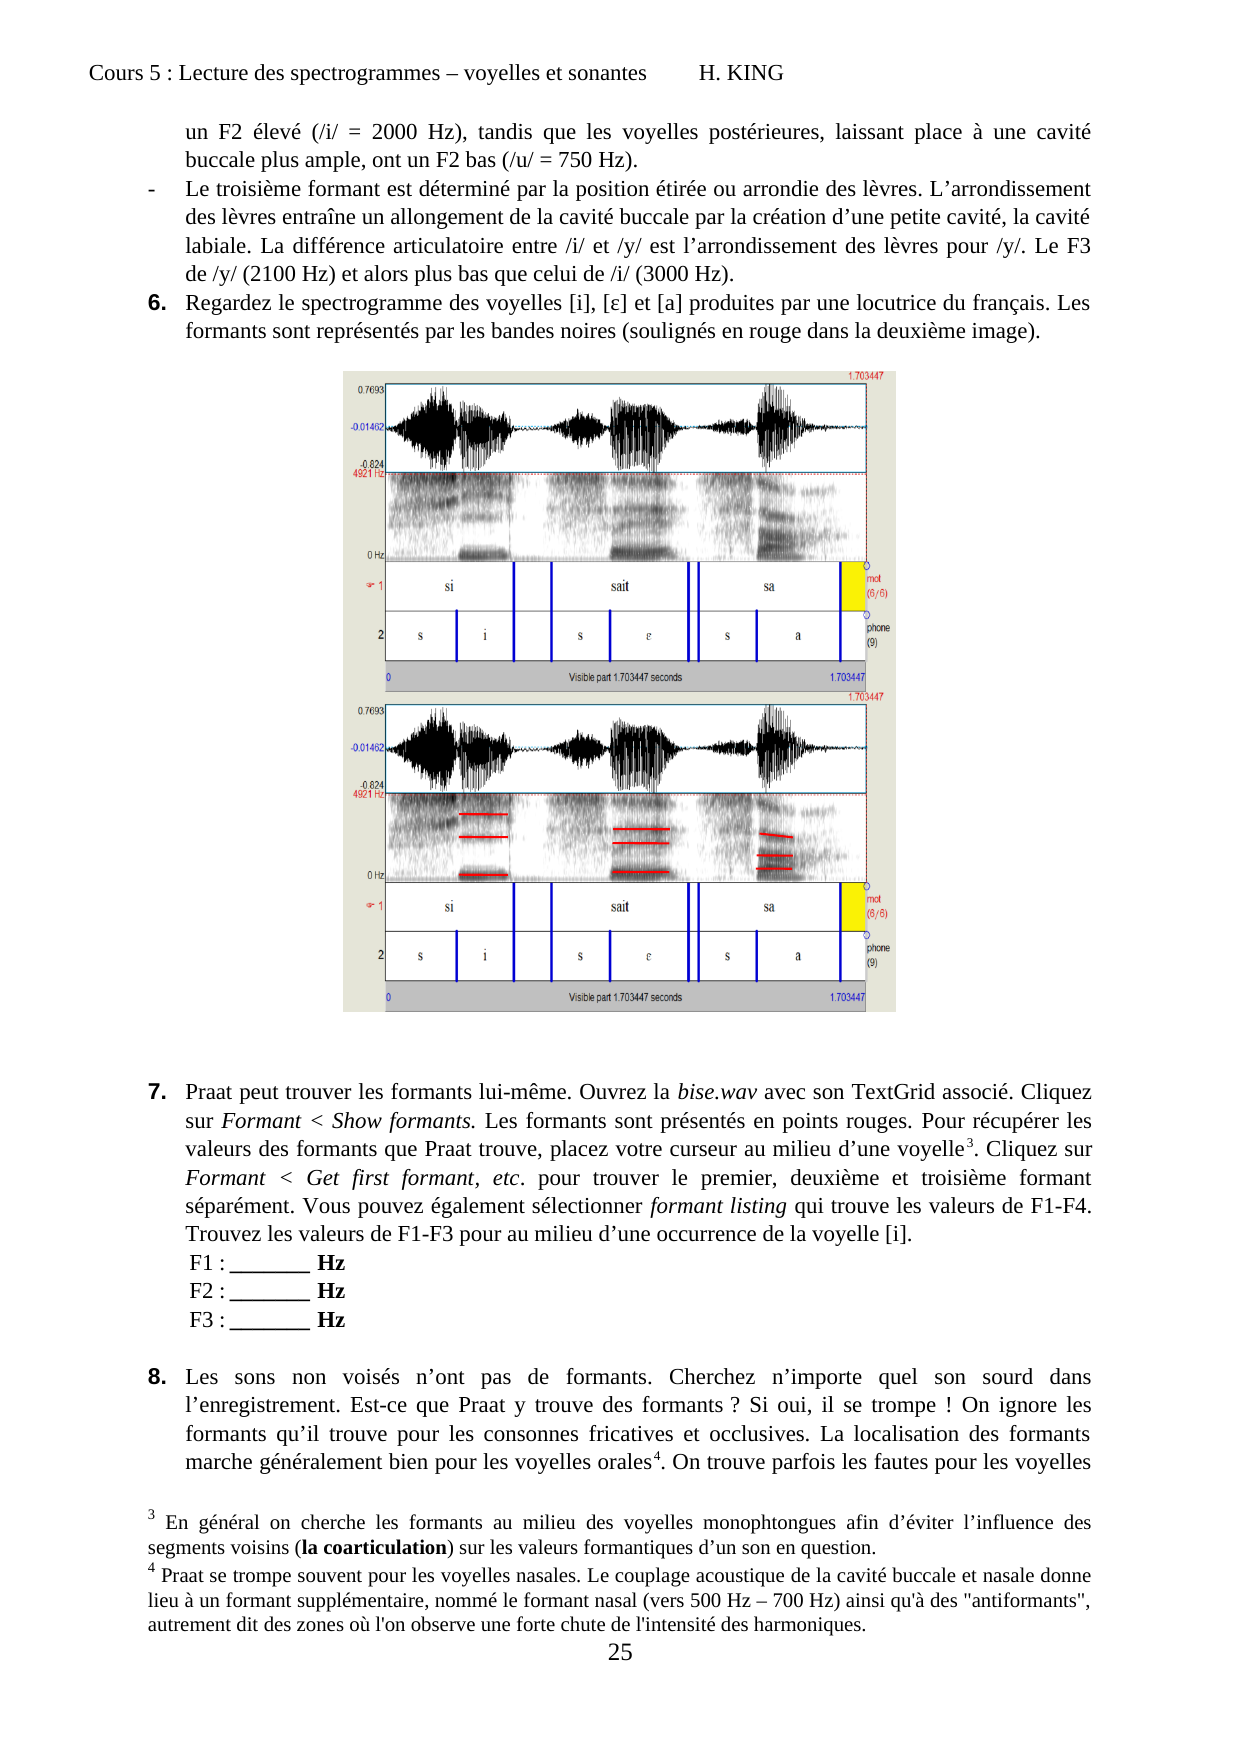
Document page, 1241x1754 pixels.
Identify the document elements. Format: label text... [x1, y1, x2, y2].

list Praat peut trouver les formants lui-même. Ouvrez la bise.wav avec son TextGrid associé. Cliquez sur Formant < Show formants. Les formants sont présentés en points rouges. Pour récupérer les valeurs des formants que Praat trouve, placez votre curseur au milieu d’une voyelle. Cliquez sur Formant < Get first formant, etc. pour trouver le premier, deuxième et troisième formant séparément. Vous pouvez également sélectionner formant listing qui trouve les valeurs de F1-F4. Trouvez les valeurs de F1-F3 pour au milieu d’une occurrence de la voyelle [i]. [148, 1078, 1092, 1247]
text F2 : _______ Hz [189, 1277, 1092, 1304]
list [148, 118, 1092, 173]
text F3 : _______ Hz [189, 1306, 1092, 1332]
list Regardez le spectrogramme des voyelles [i], [ɛ] et [a] produites par une locutrice du français. Les formants sont représentés par les bandes noires (soulignés en rouge dans la deuxième image). [148, 289, 1092, 344]
text F1 : _______ Hz [189, 1249, 1092, 1275]
picture [343, 371, 896, 1012]
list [148, 1363, 1092, 1474]
list Le troisième formant est déterminé par la position étirée ou arrondie des lèvres. L’arrondissement des lèvres entraîne un allongement de la cavité buccale par la création d’une petite cavité, la cavité labiale. La différence articulatoire entre /i/ et /y/ est l’arrondissement des lèvres pour /y/. Le F3 de /y/ (2100 Hz) et alors plus bas que celui de /i/ (3000 Hz). [148, 175, 1092, 287]
